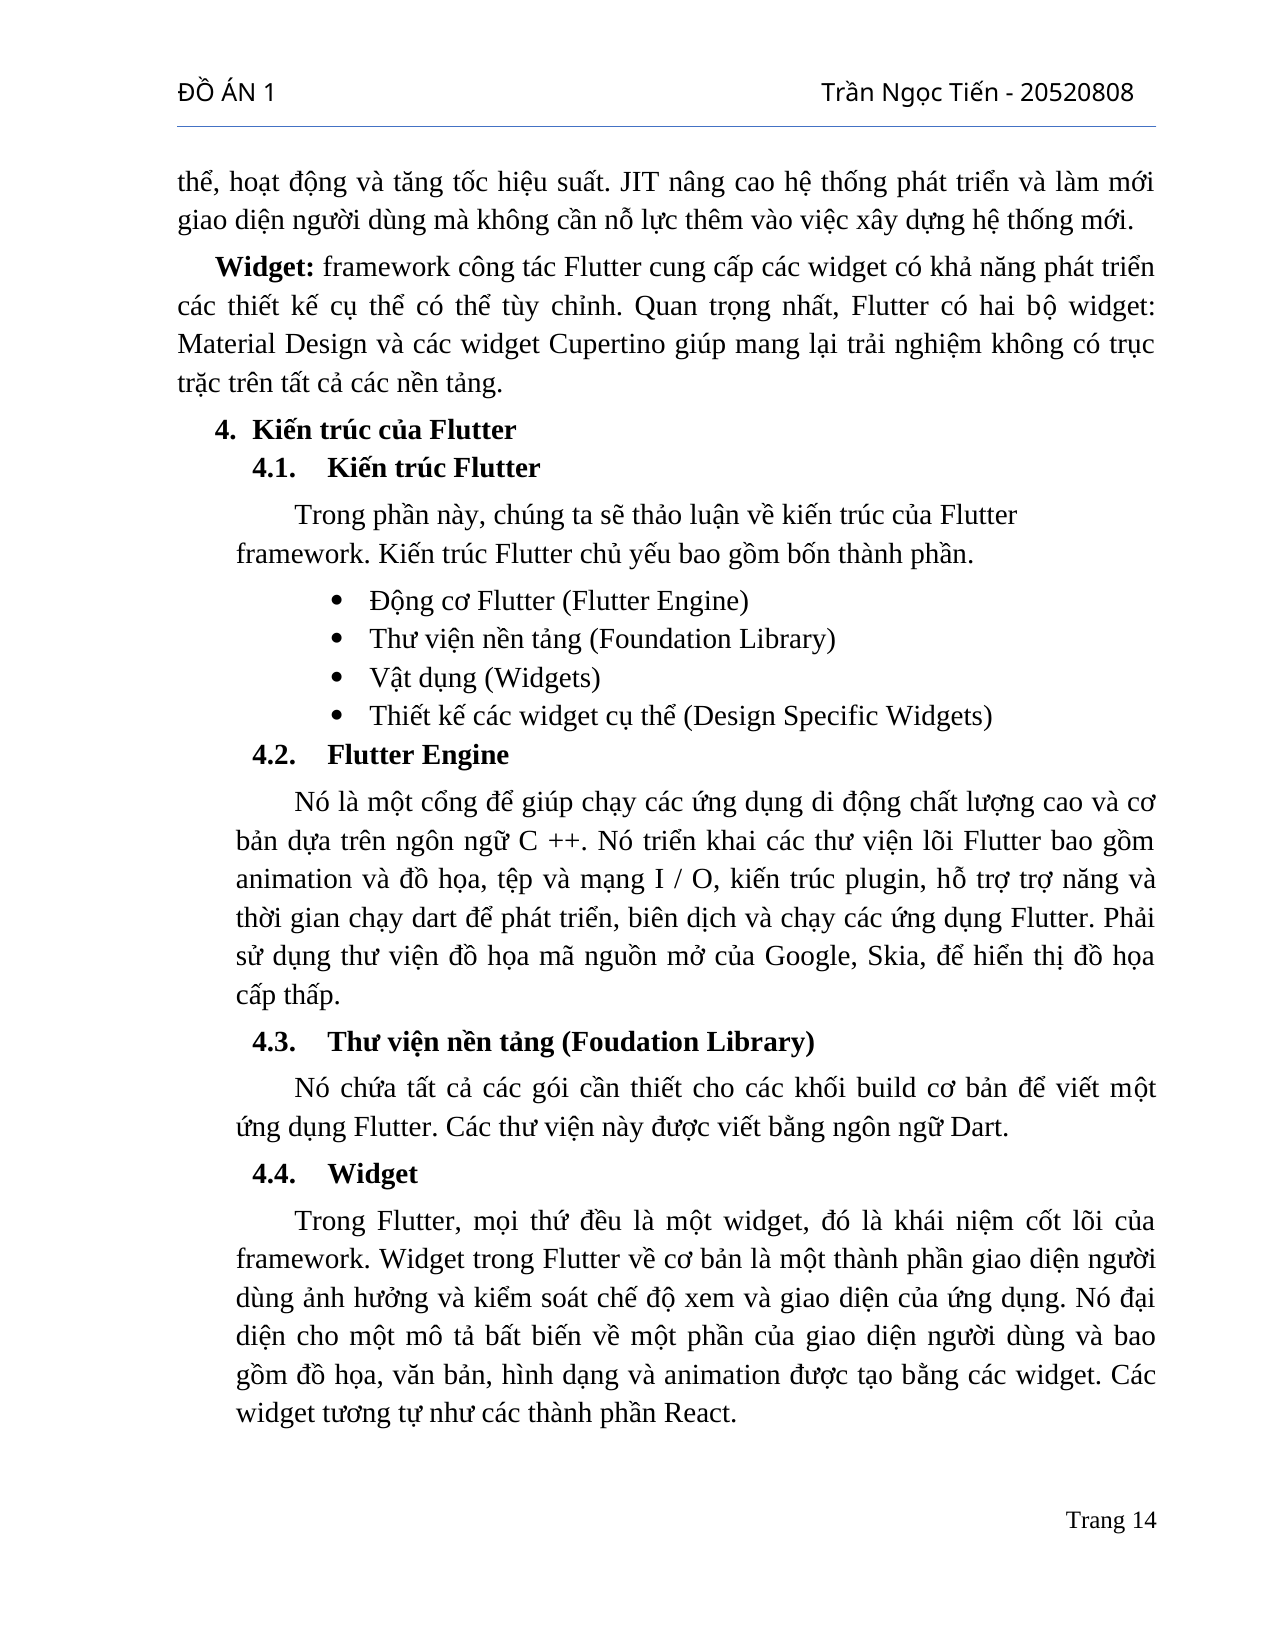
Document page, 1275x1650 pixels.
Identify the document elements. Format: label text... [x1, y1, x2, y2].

text Trong Flutter, mọi thứ đều là một widget, đó là khái niệm cốt lõi của framework. Widget trong Flutter về cơ bản là một thành phần giao diện người dùng ảnh hưởng và kiểm soát chế độ xem và giao diện của ứng dụng. Nó đại diện cho một mô tả bất biến về một phần của giao diện người dùng và bao gồm đồ họa, văn bản, hình dạng và animation được tạo bằng các widget. Các widget tương tự như các thành phần React. [236, 1203, 1156, 1429]
list Thư viện nền tảng (Foudation Library) [252, 1024, 1156, 1057]
list Kiến trúc Flutter [252, 450, 1156, 484]
list Thư viện nền tảng (Foundation Library) [332, 621, 1156, 655]
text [177, 164, 1156, 236]
text Trong phần này, chúng ta sẽ thảo luận về kiến trúc của Flutter framework. Kiến trúc Flutter chủ yếu bao gồm bốn thành phần. [236, 497, 1156, 569]
list Widget [252, 1156, 1156, 1189]
list Thiết kế các widget cụ thể (Design Specific Widgets) [332, 698, 1156, 732]
list Kiến trúc của Flutter [214, 412, 1156, 445]
text Nó là một cổng để giúp chạy các ứng dụng di động chất lượng cao và cơ bản dựa trên ngôn ngữ C ++. Nó triển khai các thư viện lõi Flutter bao gồm animation và đồ họa, tệp và mạng I / O, kiến trúc plugin, hỗ trợ trợ năng và thời gian chạy dart để phát triển, biên dịch và chạy các ứng dụng Flutter. Phải sử dụng thư viện đồ họa mã nguồn mở của Google, Skia, để hiển thị đồ họa cấp thấp. [236, 784, 1156, 1010]
text Nó chứa tất cả các gói cần thiết cho các khối build cơ bản để viết một ứng dụng Flutter. Các thư viện này được viết bằng ngôn ngữ Dart. [236, 1071, 1156, 1143]
list Flutter Engine [252, 737, 1156, 771]
list Vật dụng (Widgets) [332, 660, 1156, 693]
list Động cơ Flutter (Flutter Engine) [332, 583, 1156, 616]
text Widget: framework công tác Flutter cung cấp các widget có khả năng phát triển các thiết kế cụ thể có thể tùy chỉnh. Quan trọng nhất, Flutter có hai bộ widget: Material Design và các widget Cupertino giúp mang lại trải nghiệm không có trục trặc trên tất cả các nền tảng. [177, 249, 1156, 398]
